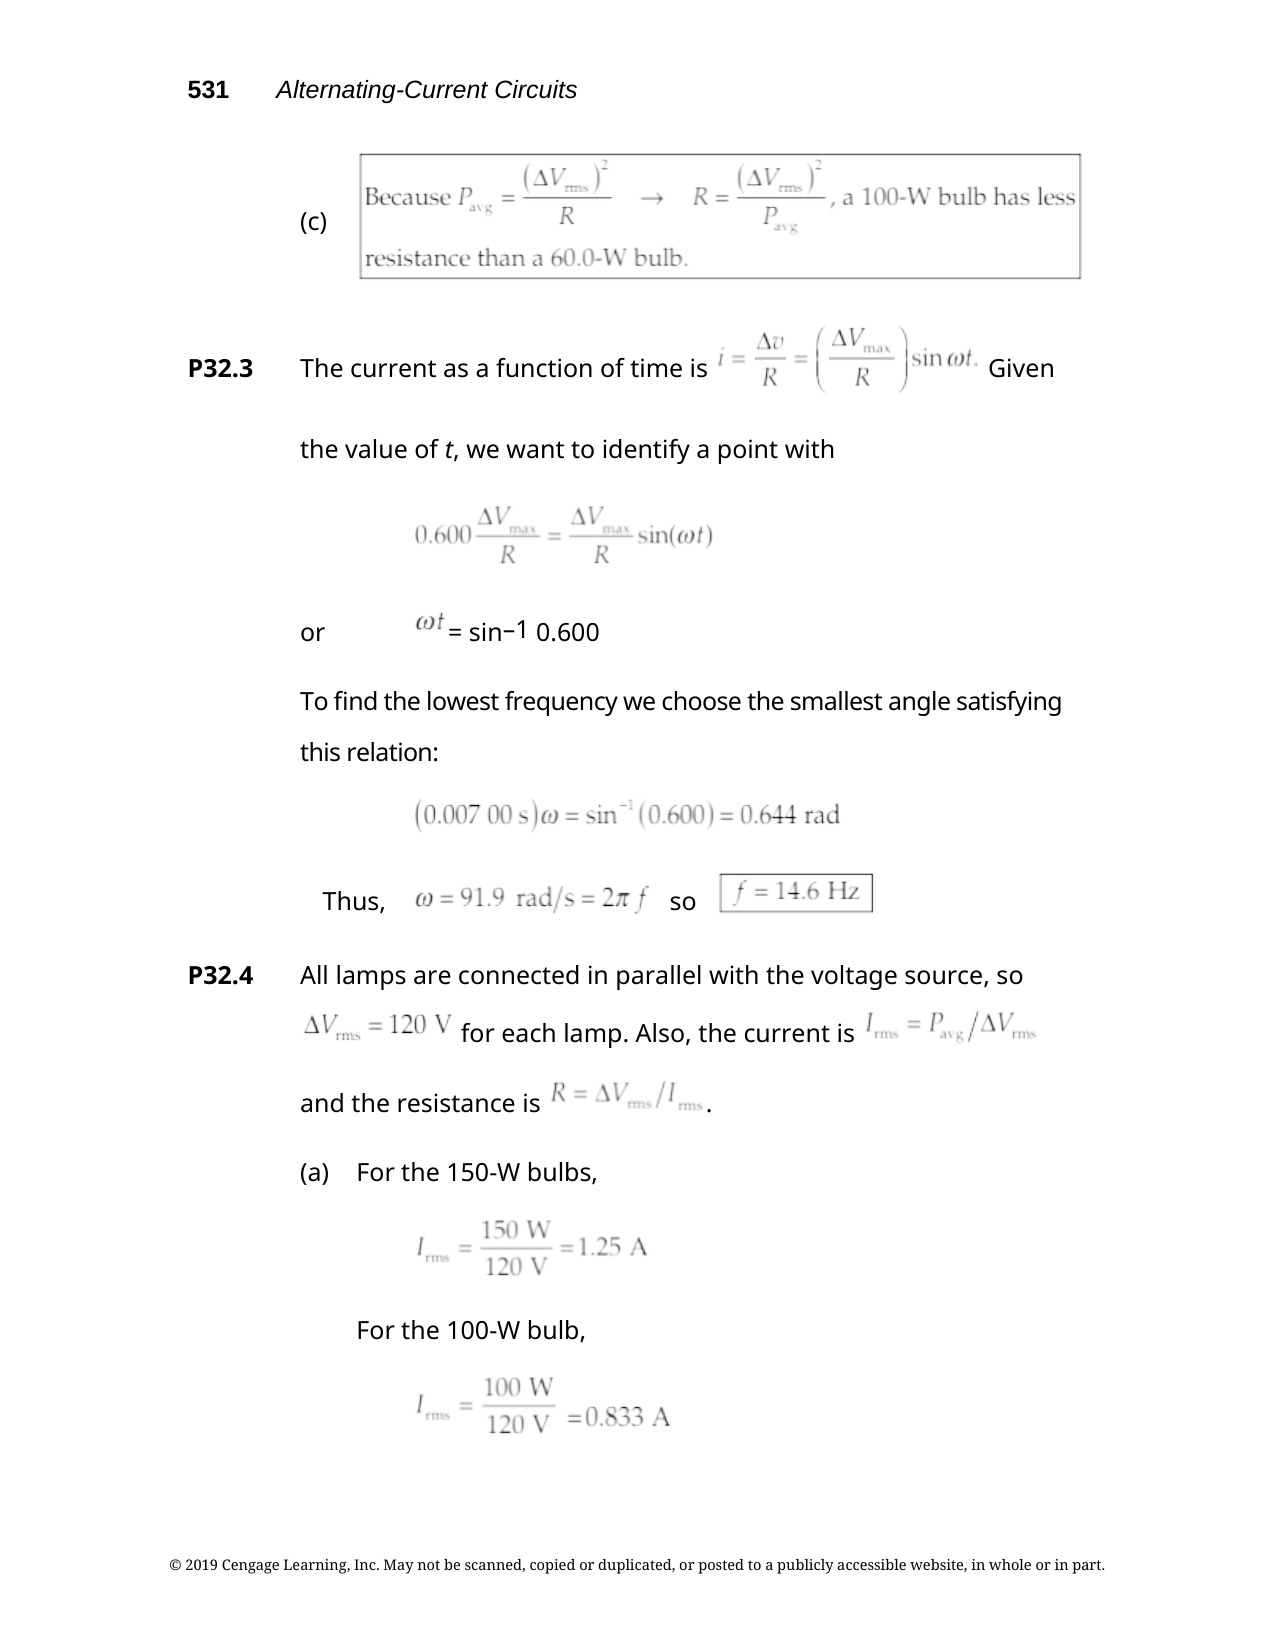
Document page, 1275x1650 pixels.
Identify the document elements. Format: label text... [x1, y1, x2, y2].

text (c) [187, 150, 1087, 291]
text P32.3 The current as a function of time is Given the value of t, we want to identify a point with [187, 320, 1087, 466]
text (a) For the 150-W bulbs, [187, 1155, 1087, 1189]
text Thus, so [187, 869, 1087, 933]
text or = sin–1 0.600 [187, 608, 1087, 655]
text P32.4 All lamps are connected in parallel with the voltage source, so for each lamp. Also, the current is and the resistance is . [187, 958, 1087, 1129]
text To find the lowest frequency we choose the smallest angle satisfying this relation: [187, 683, 1087, 768]
text For the 100-W bulb, [187, 1312, 1087, 1346]
